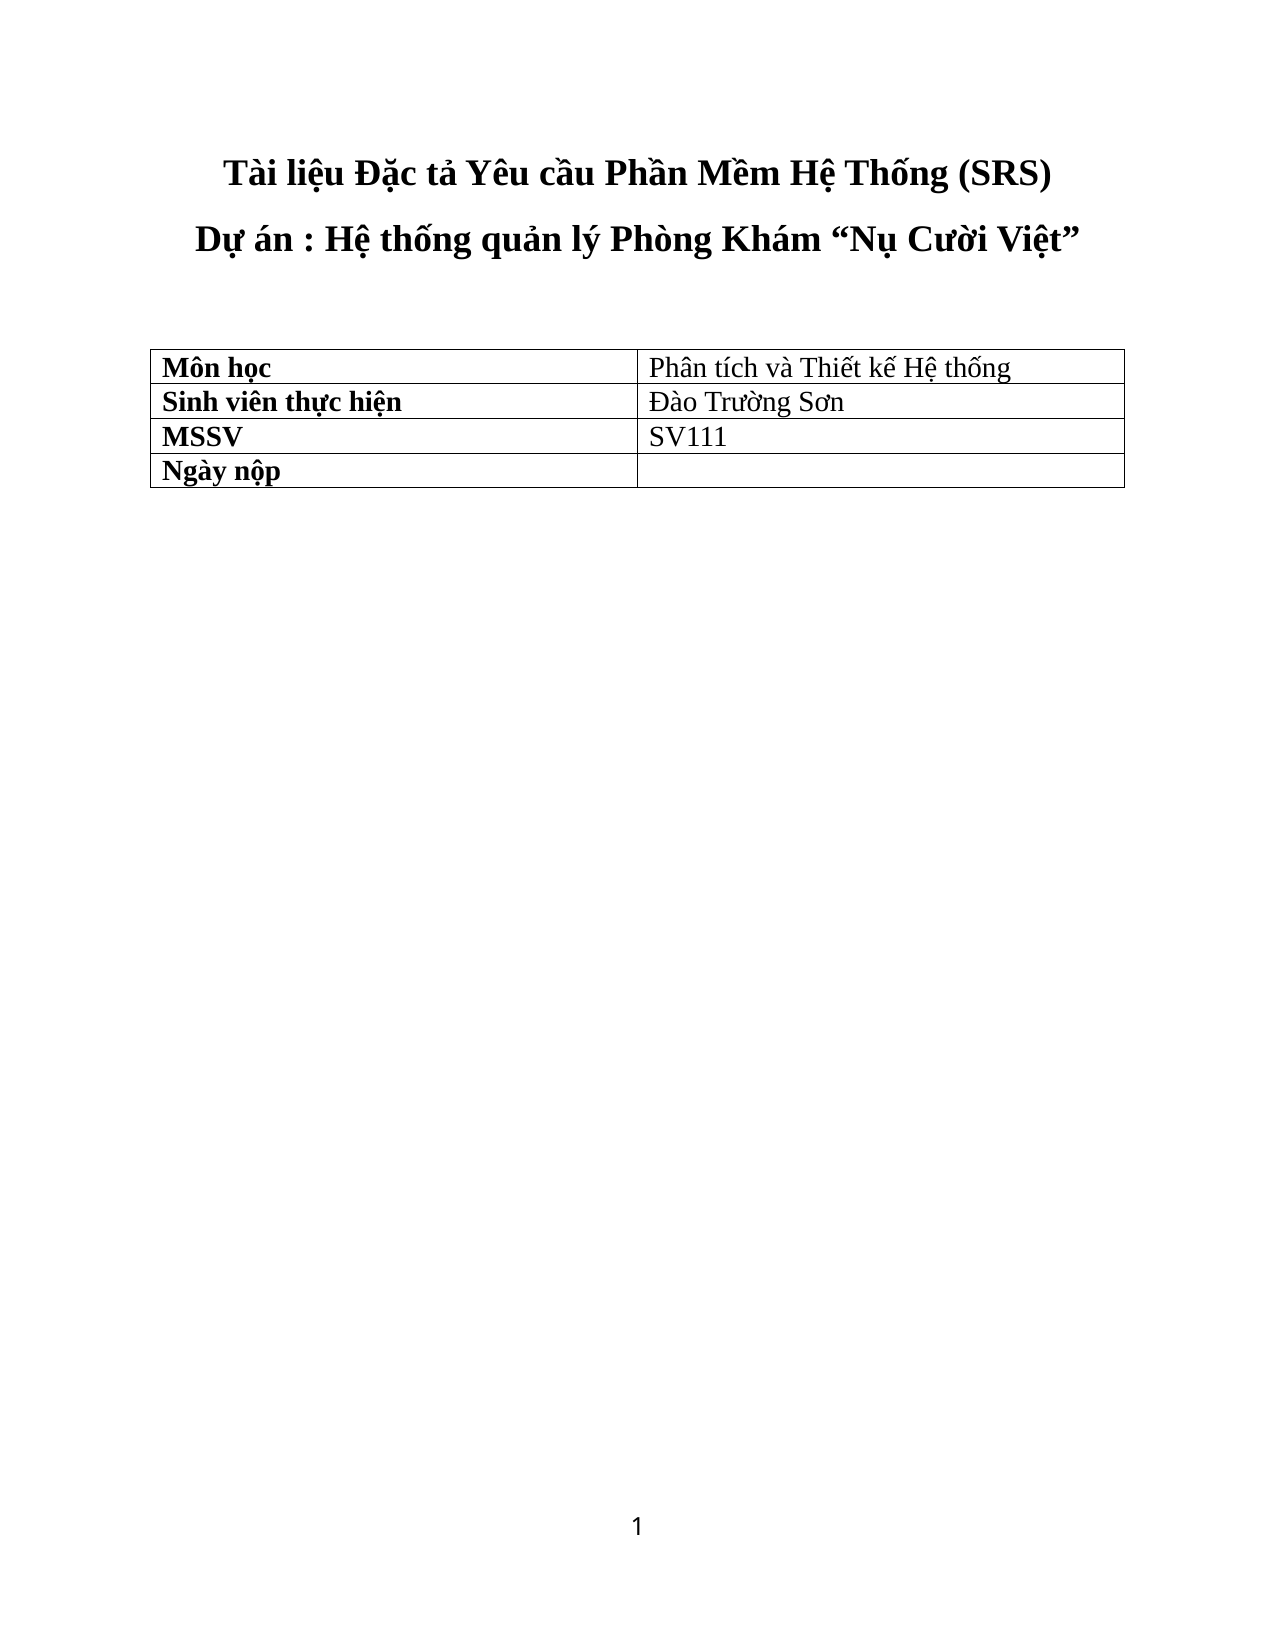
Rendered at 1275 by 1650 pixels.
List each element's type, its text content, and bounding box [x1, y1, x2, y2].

table_cell MSSV [151, 419, 637, 452]
table_cell Sinh viên thực hiện [151, 384, 637, 418]
text Dự án : Hệ thống quản lý Phòng Khám “Nụ Cười Việt” [150, 216, 1125, 259]
table_cell Ngày nộp [151, 454, 637, 487]
table_header Môn học [151, 350, 637, 383]
text Tài liệu Đặc tả Yêu cầu Phần Mềm Hệ Thống (SRS) [150, 150, 1125, 193]
table_cell SV111 [638, 419, 1124, 452]
table_cell Đào Trường Sơn [638, 384, 1124, 418]
table_header Phân tích và Thiết kế Hệ thống [638, 350, 1124, 383]
table_cell [638, 454, 1124, 487]
